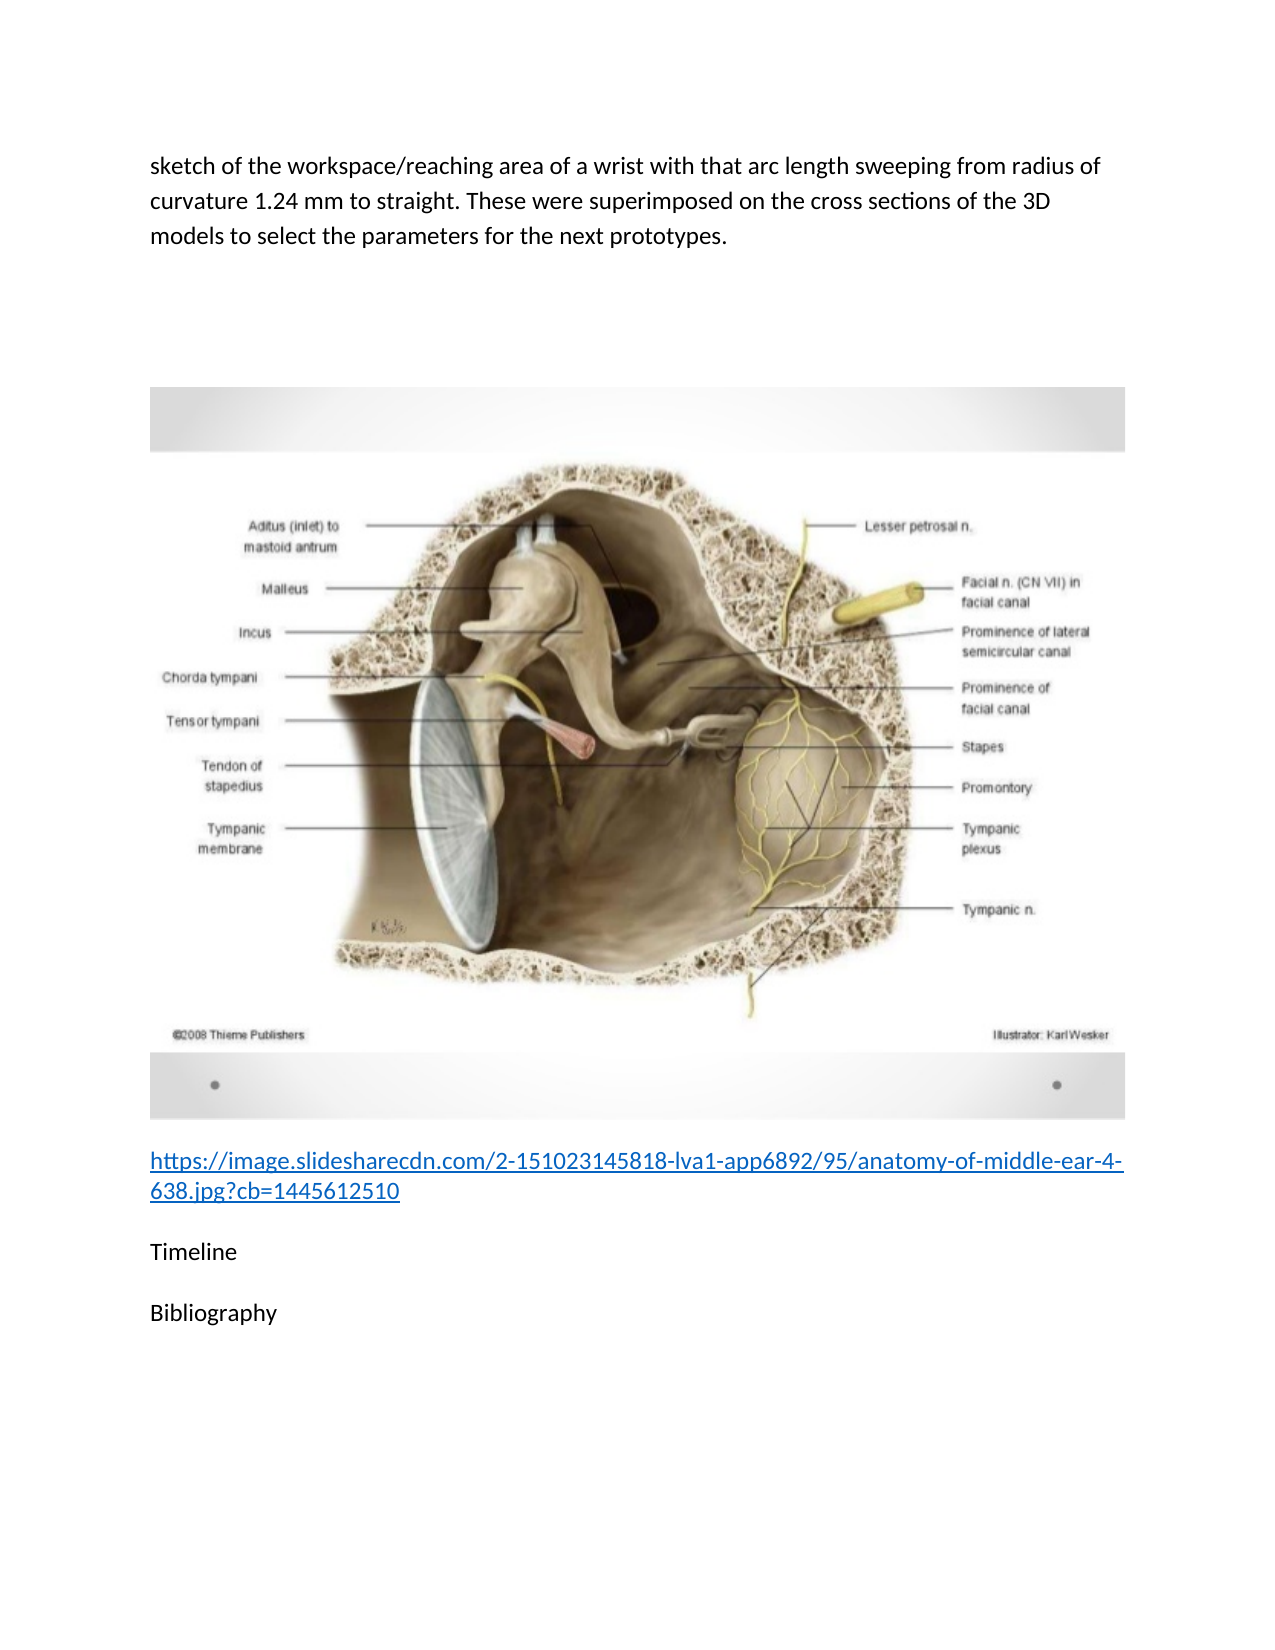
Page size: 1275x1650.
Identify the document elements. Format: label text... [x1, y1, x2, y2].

text https://image.slidesharecdn.com/2-151023145818-lva1-app6892/95/anatomy-of-middle-ear-4-638.jpg?cb=1445612510 [150, 1145, 1125, 1206]
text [150, 150, 1125, 251]
text Bibliography [150, 1297, 1125, 1328]
text Timeline [150, 1236, 1125, 1267]
picture [150, 387, 1125, 1120]
